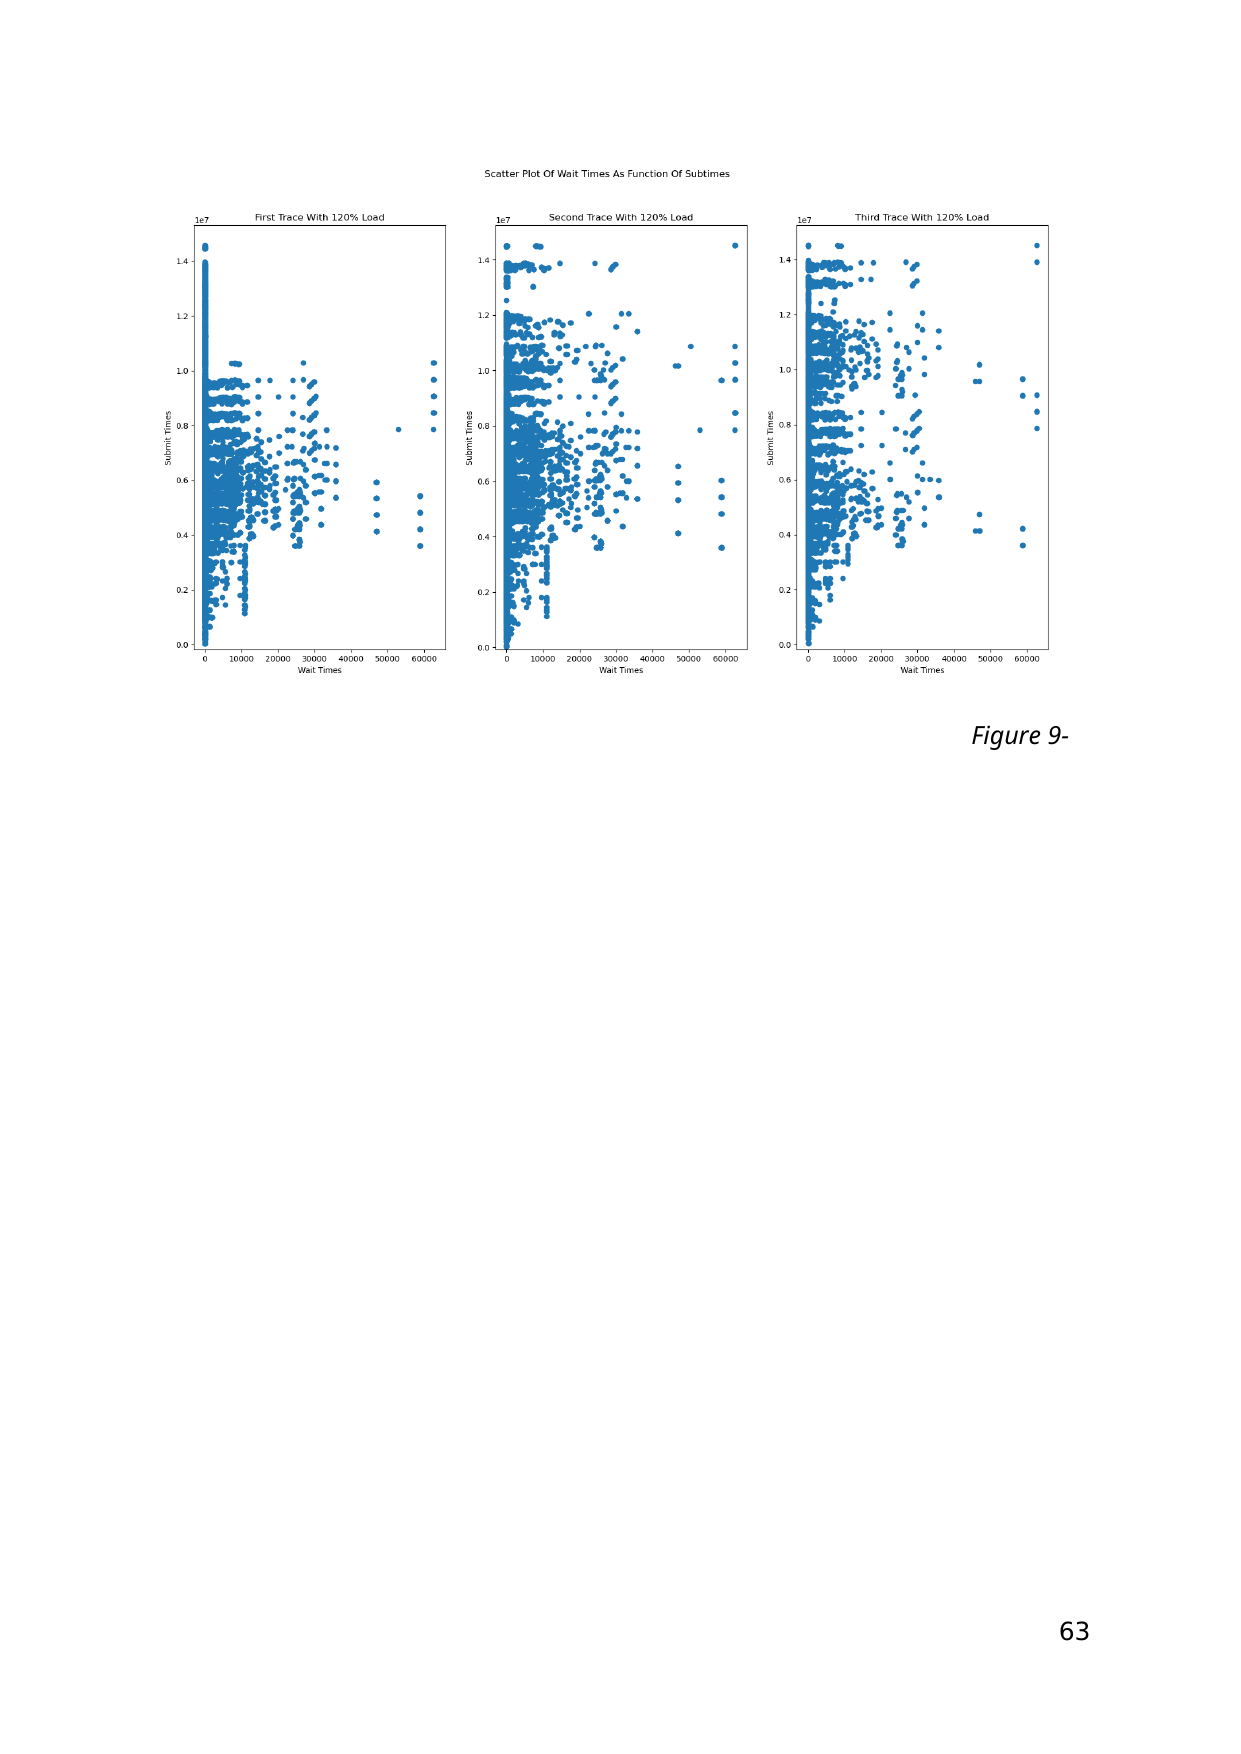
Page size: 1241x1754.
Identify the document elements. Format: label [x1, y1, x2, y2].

picture [56, 159, 1158, 710]
